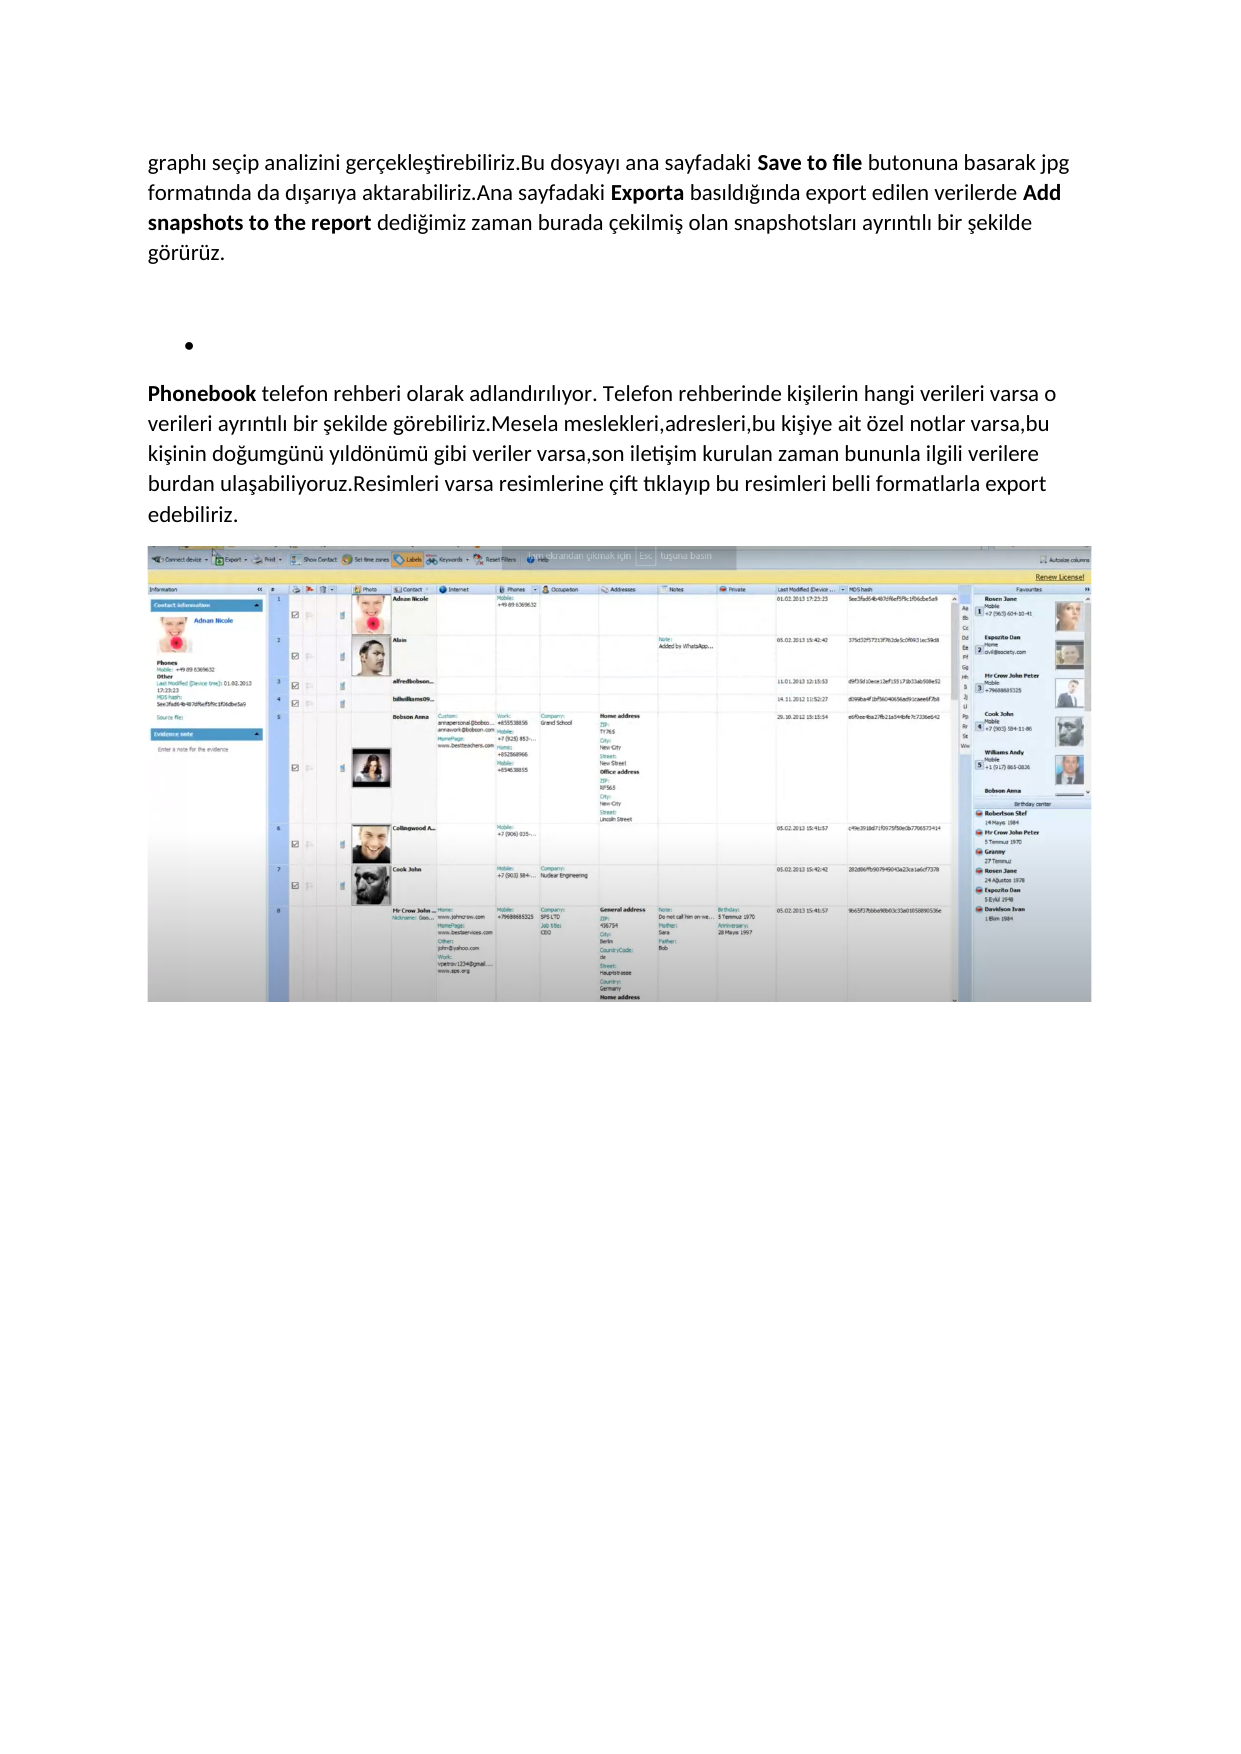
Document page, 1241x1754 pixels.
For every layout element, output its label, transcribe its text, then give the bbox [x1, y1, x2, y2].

picture [147, 546, 1092, 1002]
text Phonebook telefon rehberi olarak adlandırılıyor. Telefon rehberinde kişilerin hangi verileri varsa o verileri ayrıntılı bir şekilde görebiliriz.Mesela meslekleri,adresleri,bu kişiye ait özel notlar varsa,bu kişinin doğumgünü yıldönümü gibi veriler varsa,son iletişim kurulan zaman bununla ilgili verilere burdan ulaşabiliyoruz.Resimleri varsa resimlerine çift tıklayıp bu resimleri belli formatlarla export edebiliriz. [148, 379, 1093, 528]
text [148, 148, 1093, 266]
